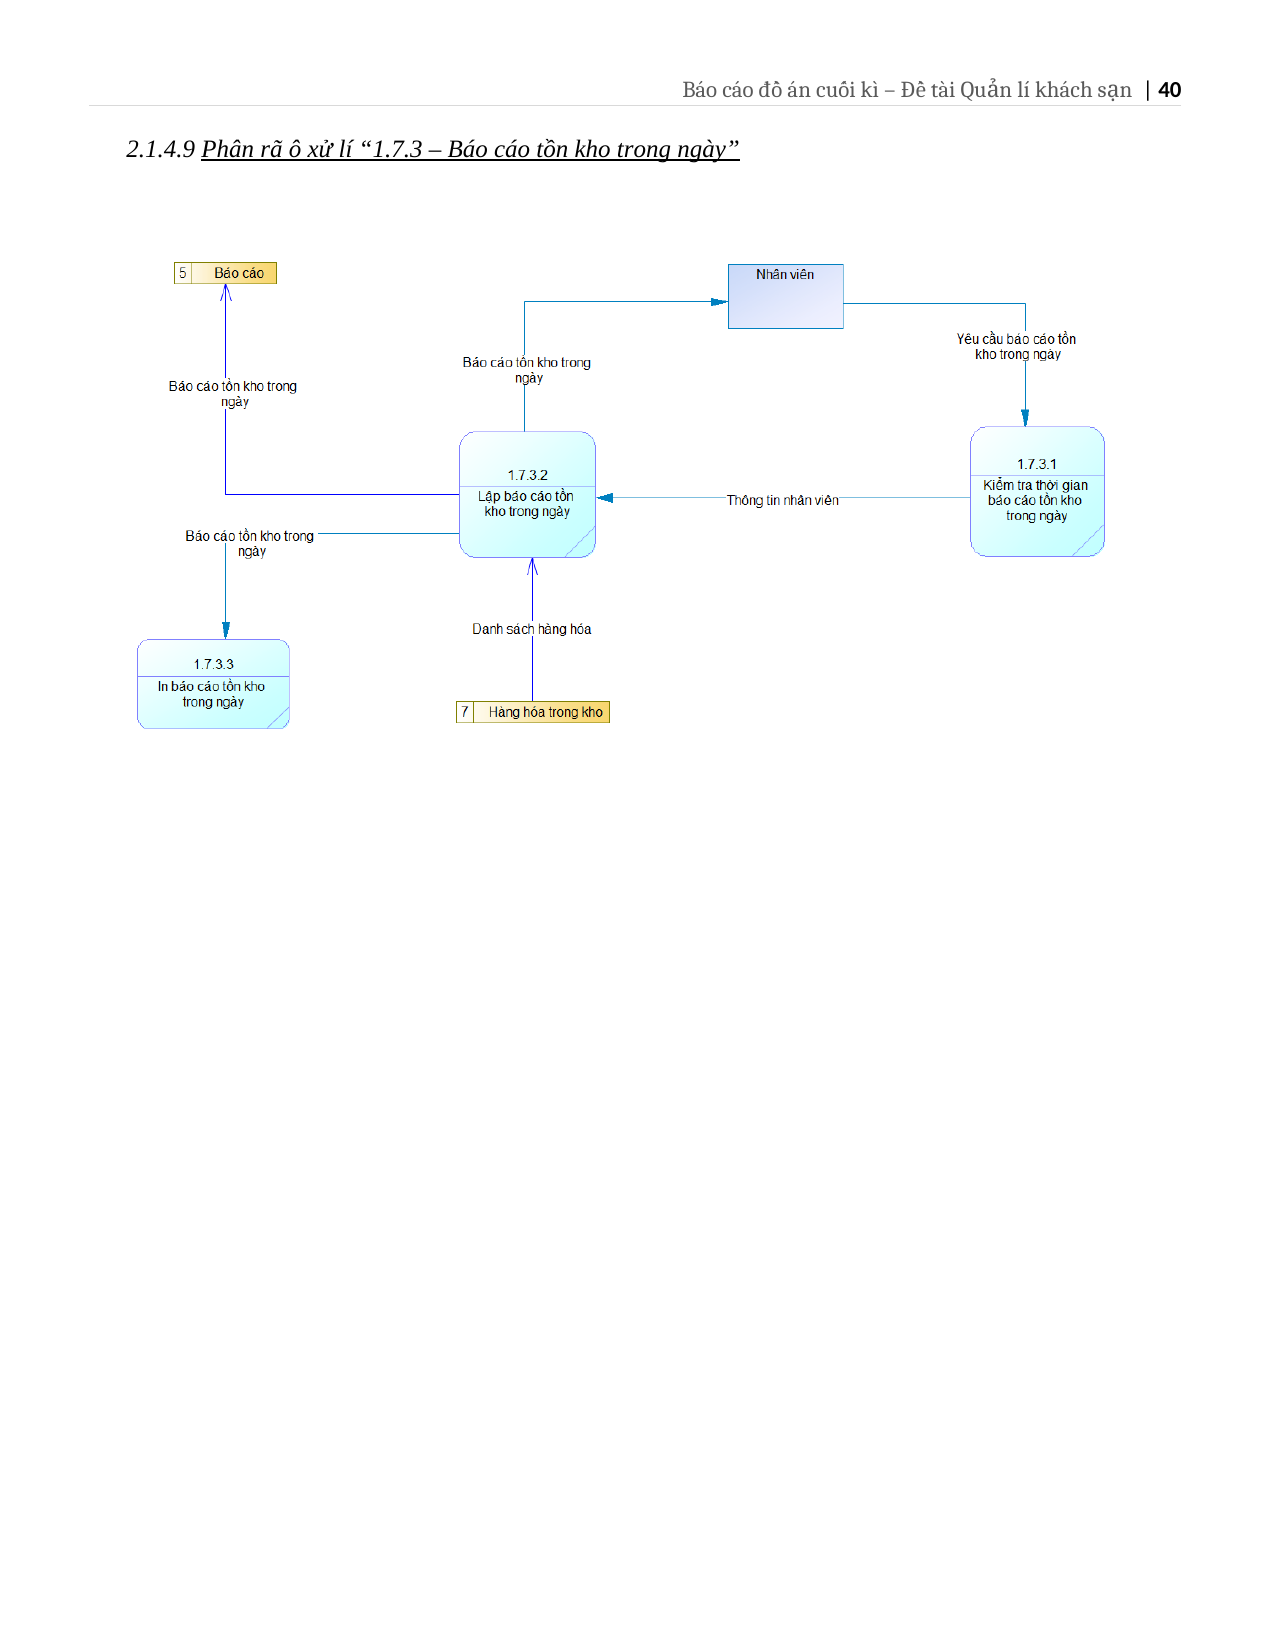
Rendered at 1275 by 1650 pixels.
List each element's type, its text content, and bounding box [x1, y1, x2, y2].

list Phân rã ô xử lí “1.7.3 – Báo cáo tồn kho trong ngày” [126, 134, 1181, 163]
picture [88, 208, 1154, 805]
